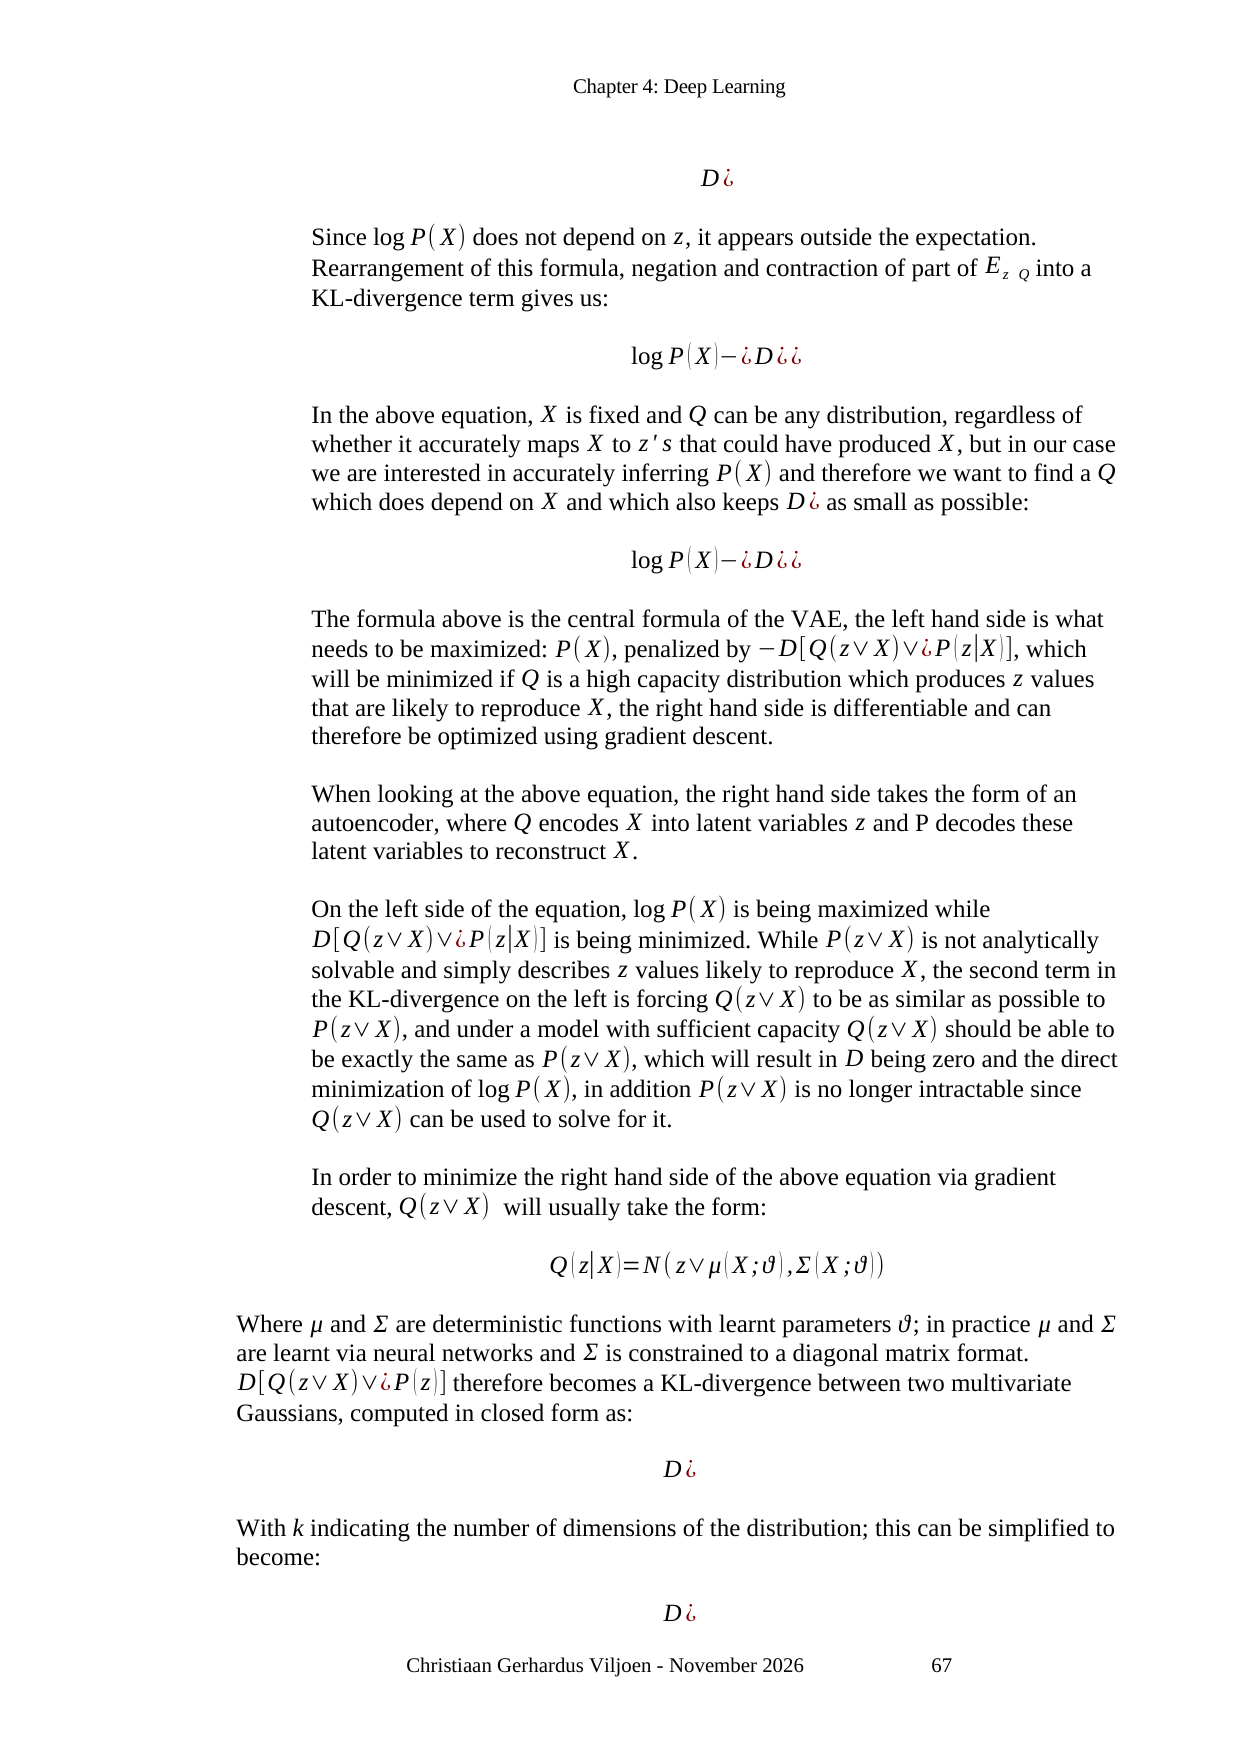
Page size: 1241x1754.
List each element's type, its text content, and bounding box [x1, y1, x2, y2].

text In the above equation, is fixed and can be any distribution, regardless of whether it accurately maps to that could have produced , but in our case we are interested in accurately inferring and therefore we want to find a which does depend on and which also keeps as small as possible: [311, 400, 1122, 516]
text With k indicating the number of dimensions of the distribution; this can be simplified to become: [236, 1513, 1122, 1571]
text On the left side of the equation, is being maximized while is being minimized. While is not analytically solvable and simply describes values likely to reproduce , the second term in the KL-divergence on the left is forcing to be as similar as possible to , and under a model with sufficient capacity should be able to be exactly the same as , which will result in being zero and the direct minimization of , in addition is no longer intractable since can be used to solve for it. [311, 894, 1122, 1134]
text Where and are deterministic functions with learnt parameters ; in practice and are learnt via neural networks and is constrained to a diagonal matrix format. therefore becomes a KL-divergence between two multivariate Gaussians, computed in closed form as: [236, 1309, 1122, 1427]
text When looking at the above equation, the right hand side takes the form of an autoencoder, where encodes into latent variables and P decodes these latent variables to reconstruct . [311, 779, 1122, 865]
text In order to minimize the right hand side of the above equation via gradient descent, will usually take the form: [311, 1162, 1122, 1221]
text The formula above is the central formula of the VAE, the left hand side is what needs to be maximized: , penalized by , which will be minimized if is a high capacity distribution which produces values that are likely to reproduce , the right hand side is differentiable and can therefore be optimized using gradient descent. [311, 604, 1122, 750]
text Since does not depend on , it appears outside the expectation. Rearrangement of this formula, negation and contraction of part of into a KL-divergence term gives us: [311, 222, 1122, 312]
